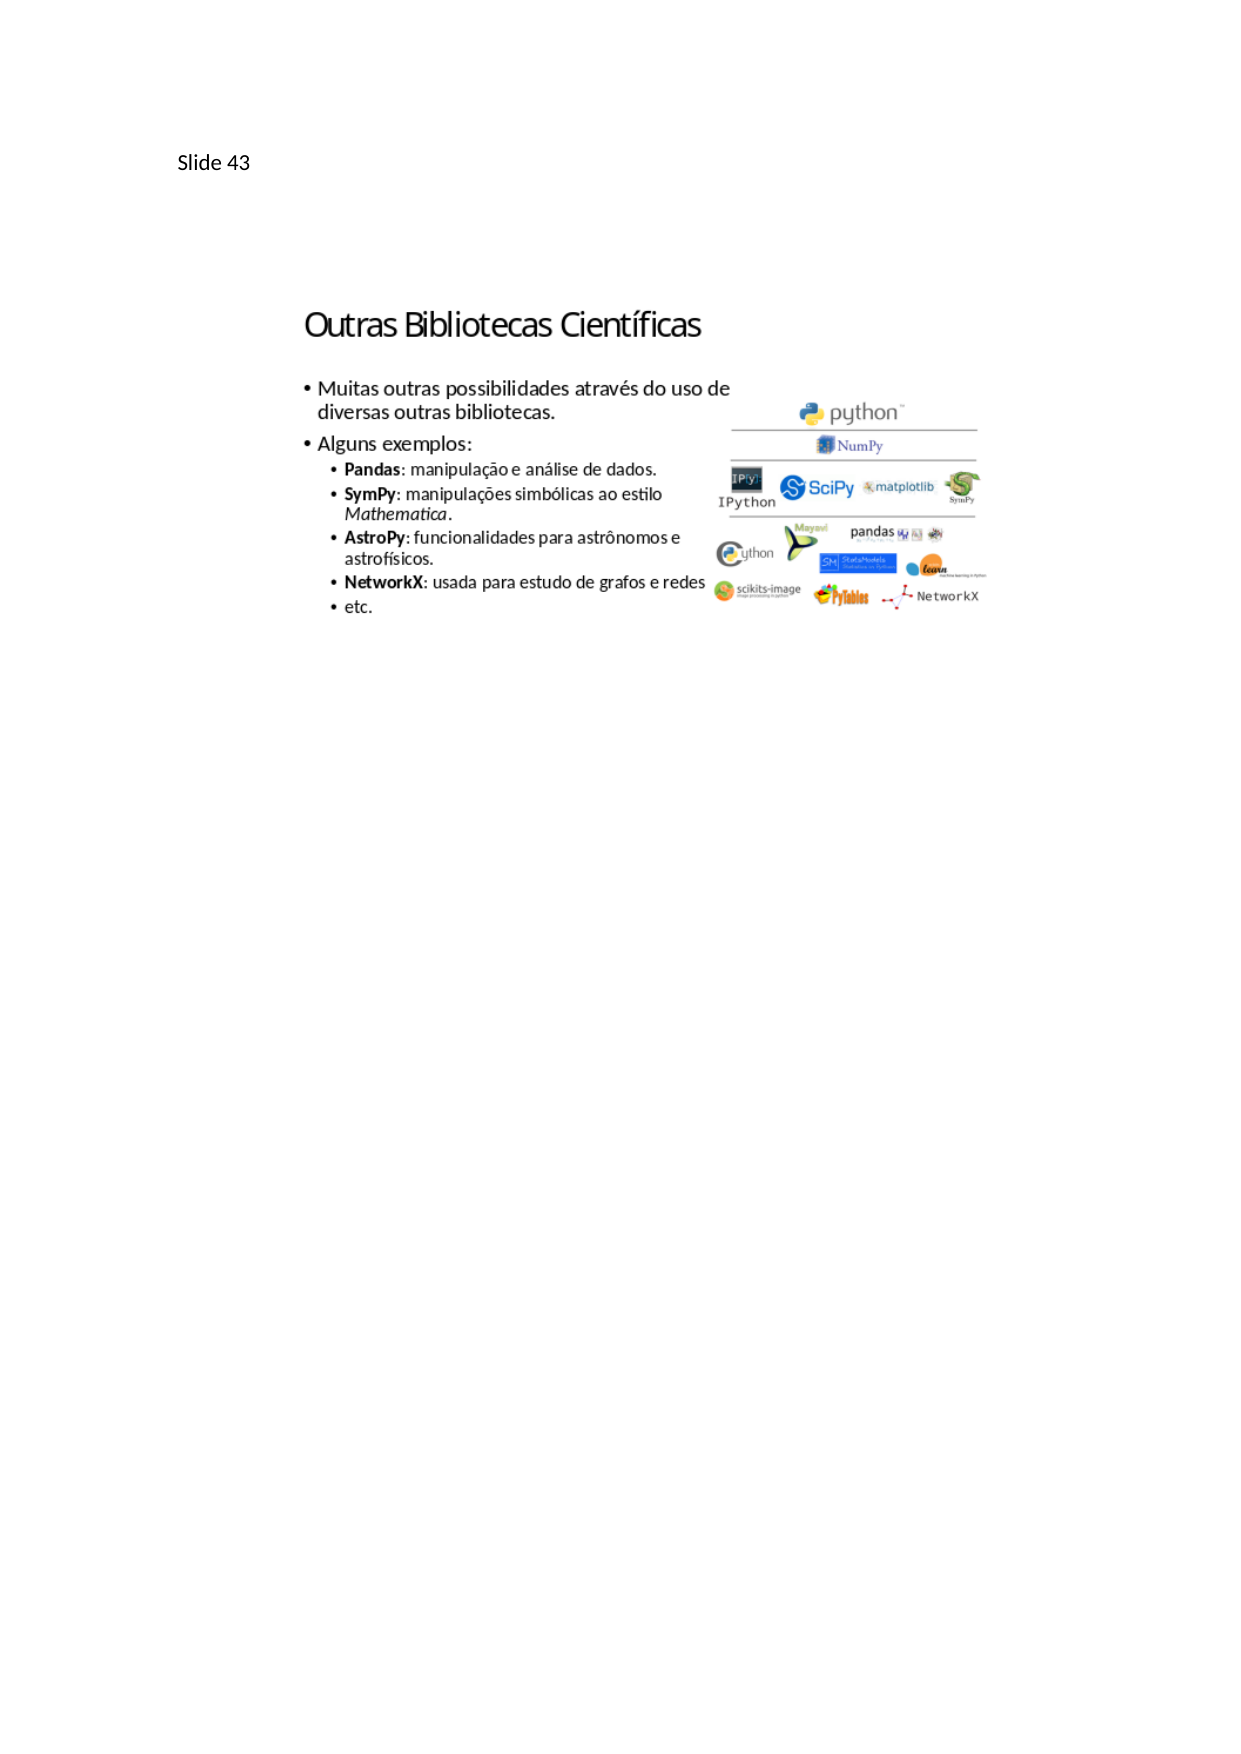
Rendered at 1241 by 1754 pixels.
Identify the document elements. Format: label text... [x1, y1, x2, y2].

text Slide 43 [177, 148, 1063, 176]
